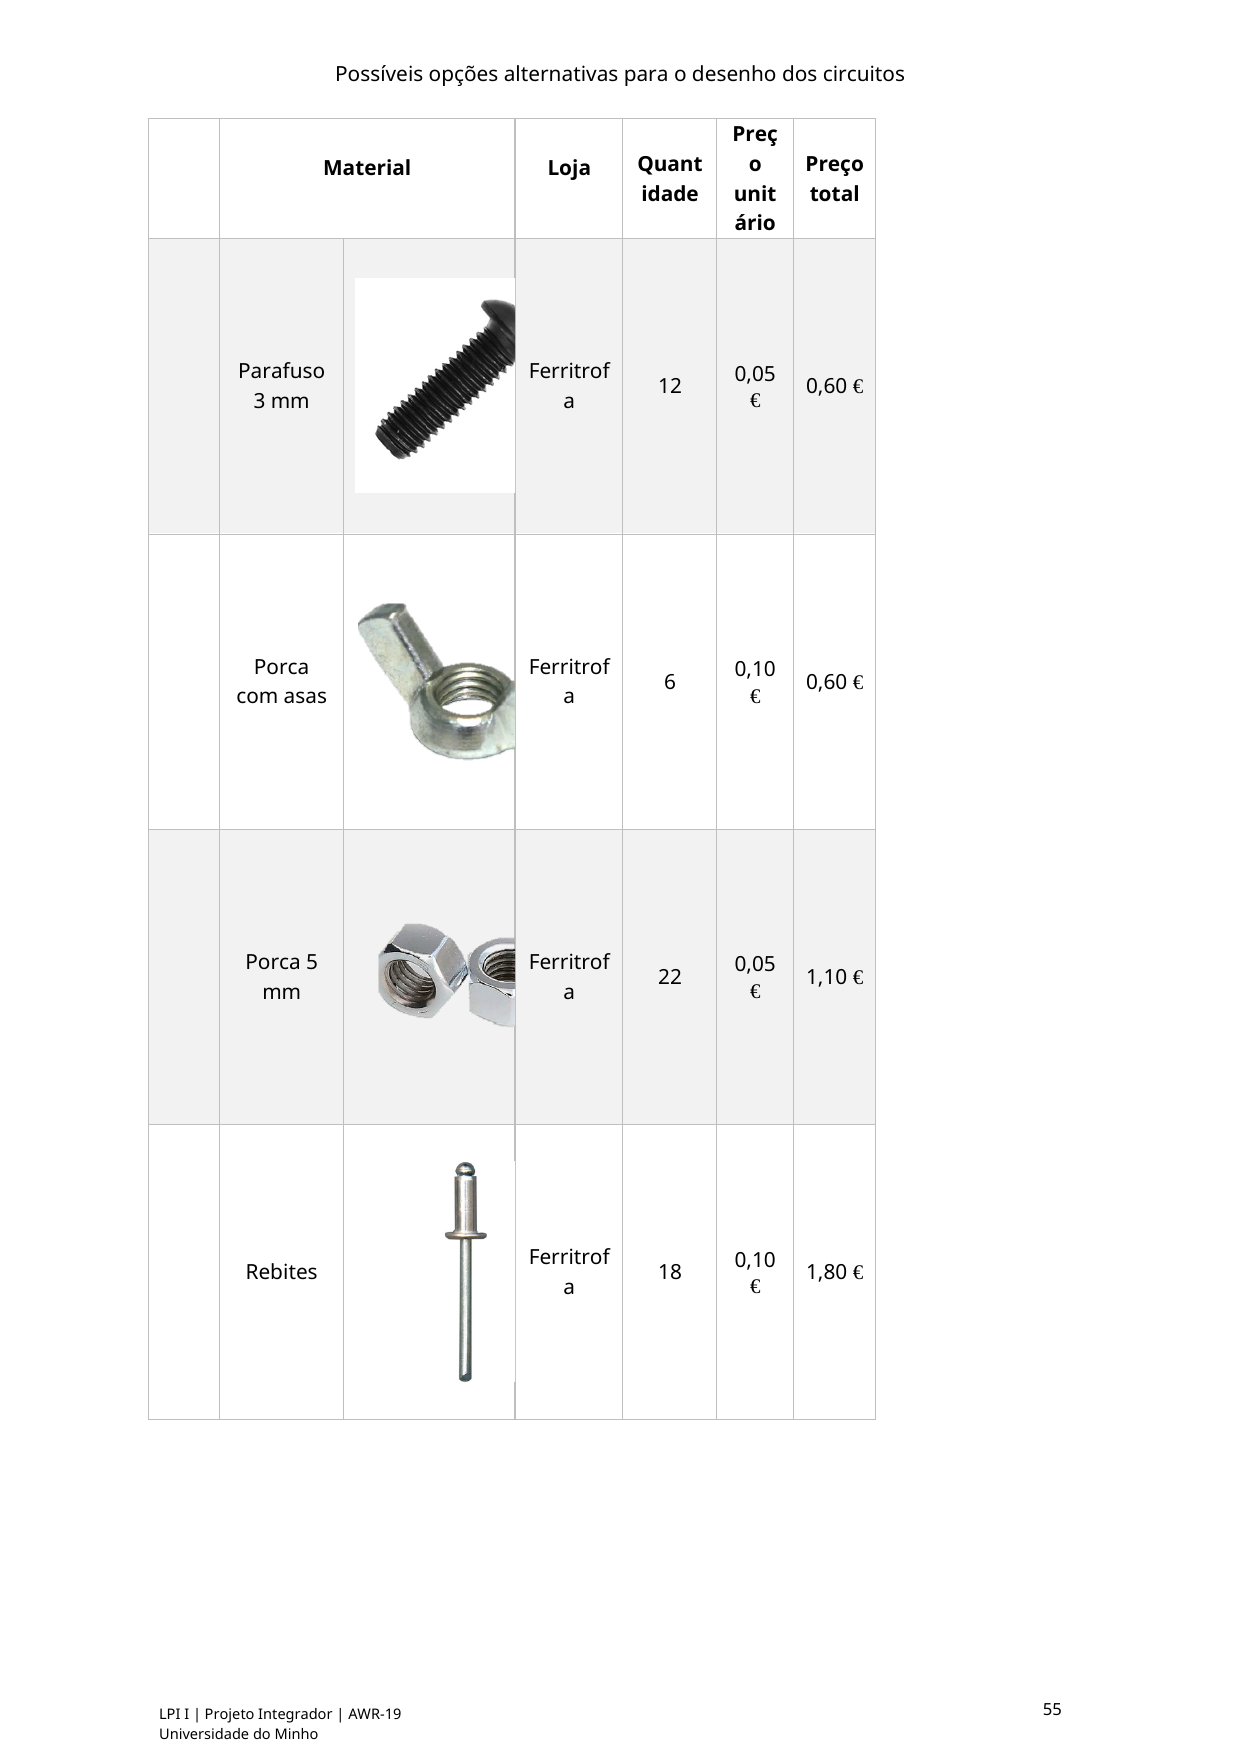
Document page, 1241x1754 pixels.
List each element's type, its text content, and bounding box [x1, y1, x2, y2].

picture [355, 1161, 515, 1382]
table_cell 0,10 € [717, 535, 793, 829]
table_cell [149, 535, 219, 829]
picture [355, 278, 515, 493]
table_cell 22 [623, 830, 716, 1124]
picture [355, 569, 515, 793]
table_cell 1,10 € [794, 830, 875, 1124]
table_cell [344, 239, 514, 533]
table_cell [344, 535, 514, 829]
table_cell Ferritrofa [516, 830, 622, 1124]
table_cell [149, 1125, 219, 1419]
table_cell 0,05 € [717, 239, 793, 533]
table_cell 0,10 € [717, 1125, 793, 1419]
table_cell 0,60 € [794, 239, 875, 533]
table_cell [149, 830, 219, 1124]
table_cell [149, 239, 219, 533]
table_cell Ferritrofa [516, 535, 622, 829]
table_cell Parafuso 3 mm [220, 239, 343, 533]
table_cell Porca 5 mm [220, 830, 343, 1124]
picture [355, 864, 515, 1089]
table_header Loja [516, 119, 622, 238]
table_cell 0,60 € [794, 535, 875, 829]
table_cell 18 [623, 1125, 716, 1419]
table_cell [344, 1125, 514, 1419]
table_cell Porca com asas [220, 535, 343, 829]
table_cell 0,05 € [717, 830, 793, 1124]
table_cell Ferritrofa [516, 239, 622, 533]
table_header Material [220, 119, 514, 238]
table_cell 12 [623, 239, 716, 533]
table_header Quantidade [623, 119, 716, 238]
table_cell 1,80 € [794, 1125, 875, 1419]
table_cell Rebites [220, 1125, 343, 1419]
table_cell Ferritrofa [516, 1125, 622, 1419]
table_header Preço total [794, 119, 875, 238]
table_cell [344, 830, 514, 1124]
table_header Preço unitário [717, 119, 793, 238]
table_header [149, 119, 219, 238]
table_cell 6 [623, 535, 716, 829]
